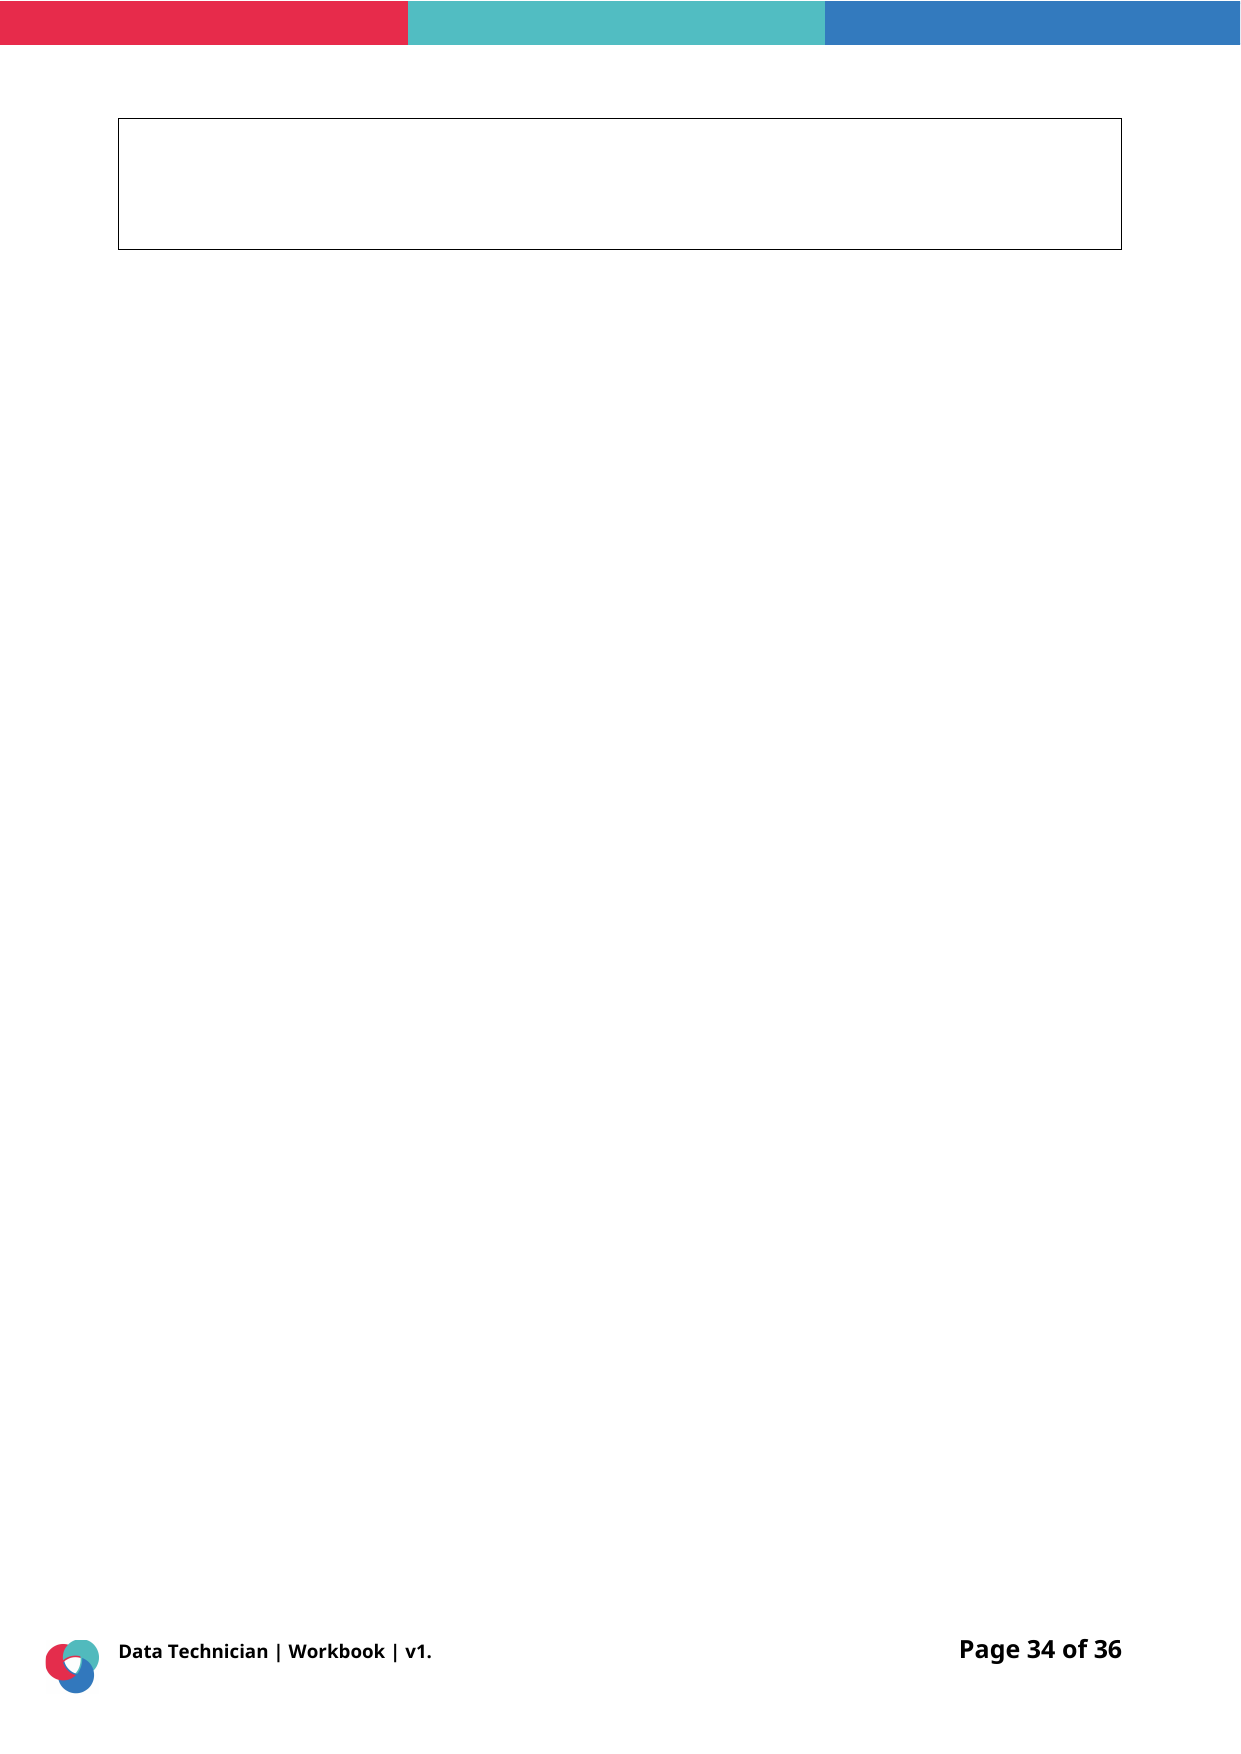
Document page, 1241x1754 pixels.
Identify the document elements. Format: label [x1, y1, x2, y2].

picture [45, 1640, 100, 1694]
table_header [119, 119, 1121, 249]
